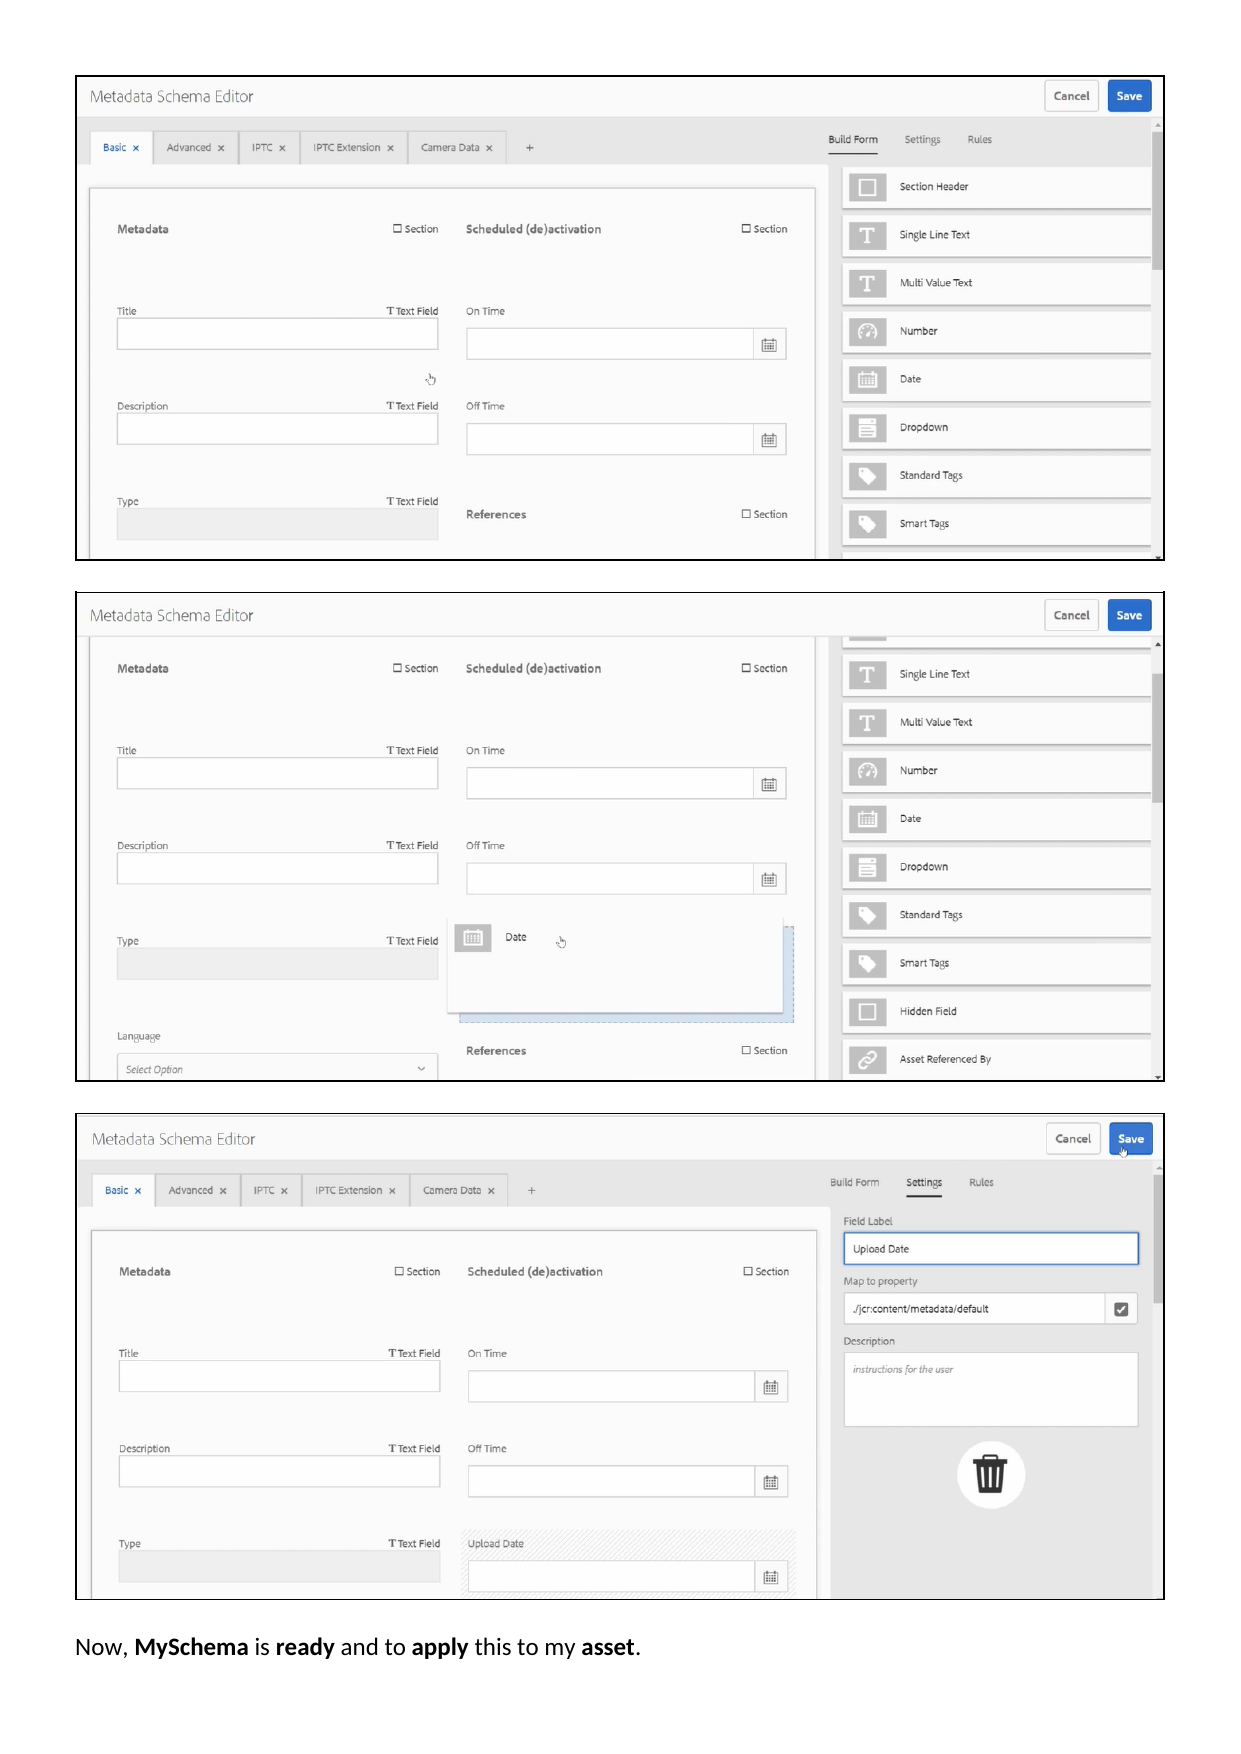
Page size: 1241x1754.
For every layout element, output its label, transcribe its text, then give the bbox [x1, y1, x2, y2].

picture [77, 77, 1163, 559]
picture [77, 593, 1163, 1080]
text Now, MySchema is ready and to apply this to my asset. [75, 1631, 1165, 1661]
picture [78, 1114, 1163, 1599]
